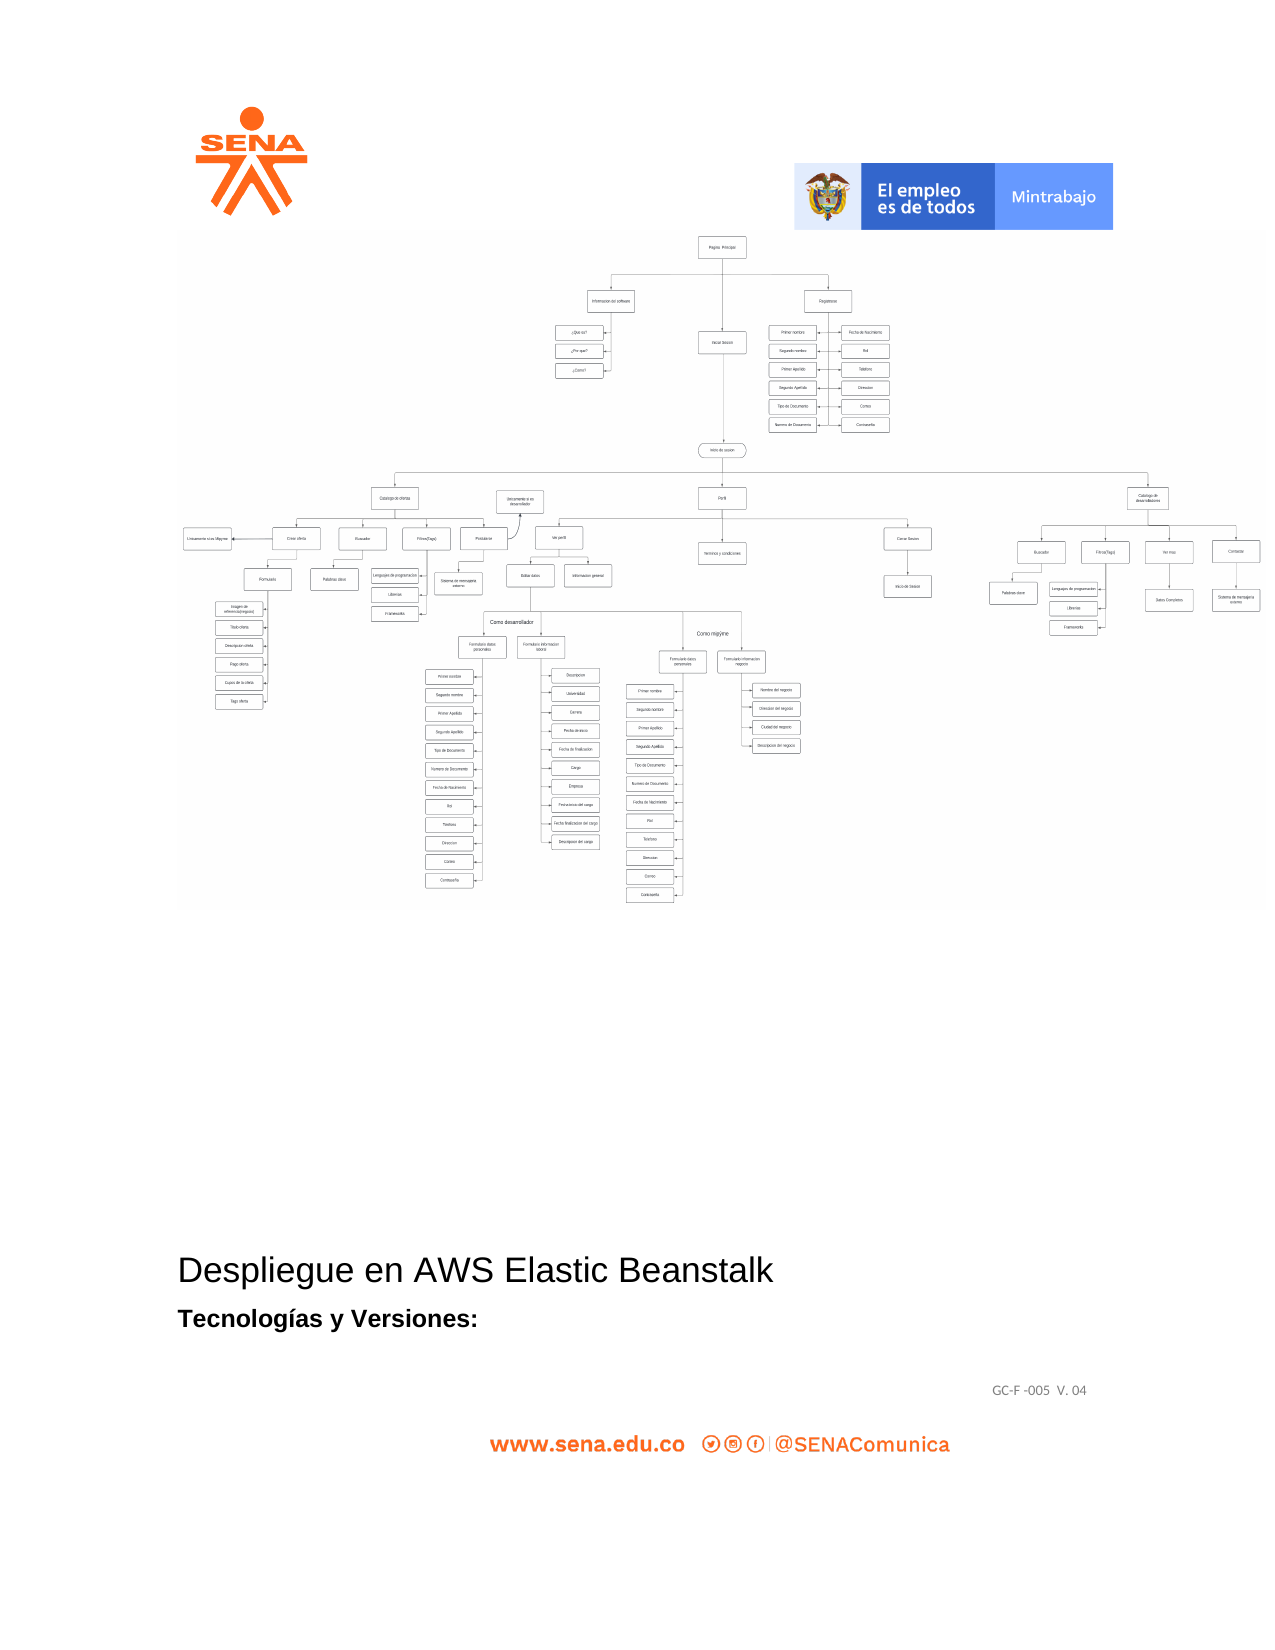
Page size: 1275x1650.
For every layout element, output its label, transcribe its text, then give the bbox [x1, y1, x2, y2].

text Tecnologías y Versiones: [177, 1304, 1098, 1333]
picture [478, 1423, 960, 1464]
picture [177, 85, 1266, 910]
subtitle Despliegue en AWS Elastic Beanstalk [177, 1249, 1098, 1289]
